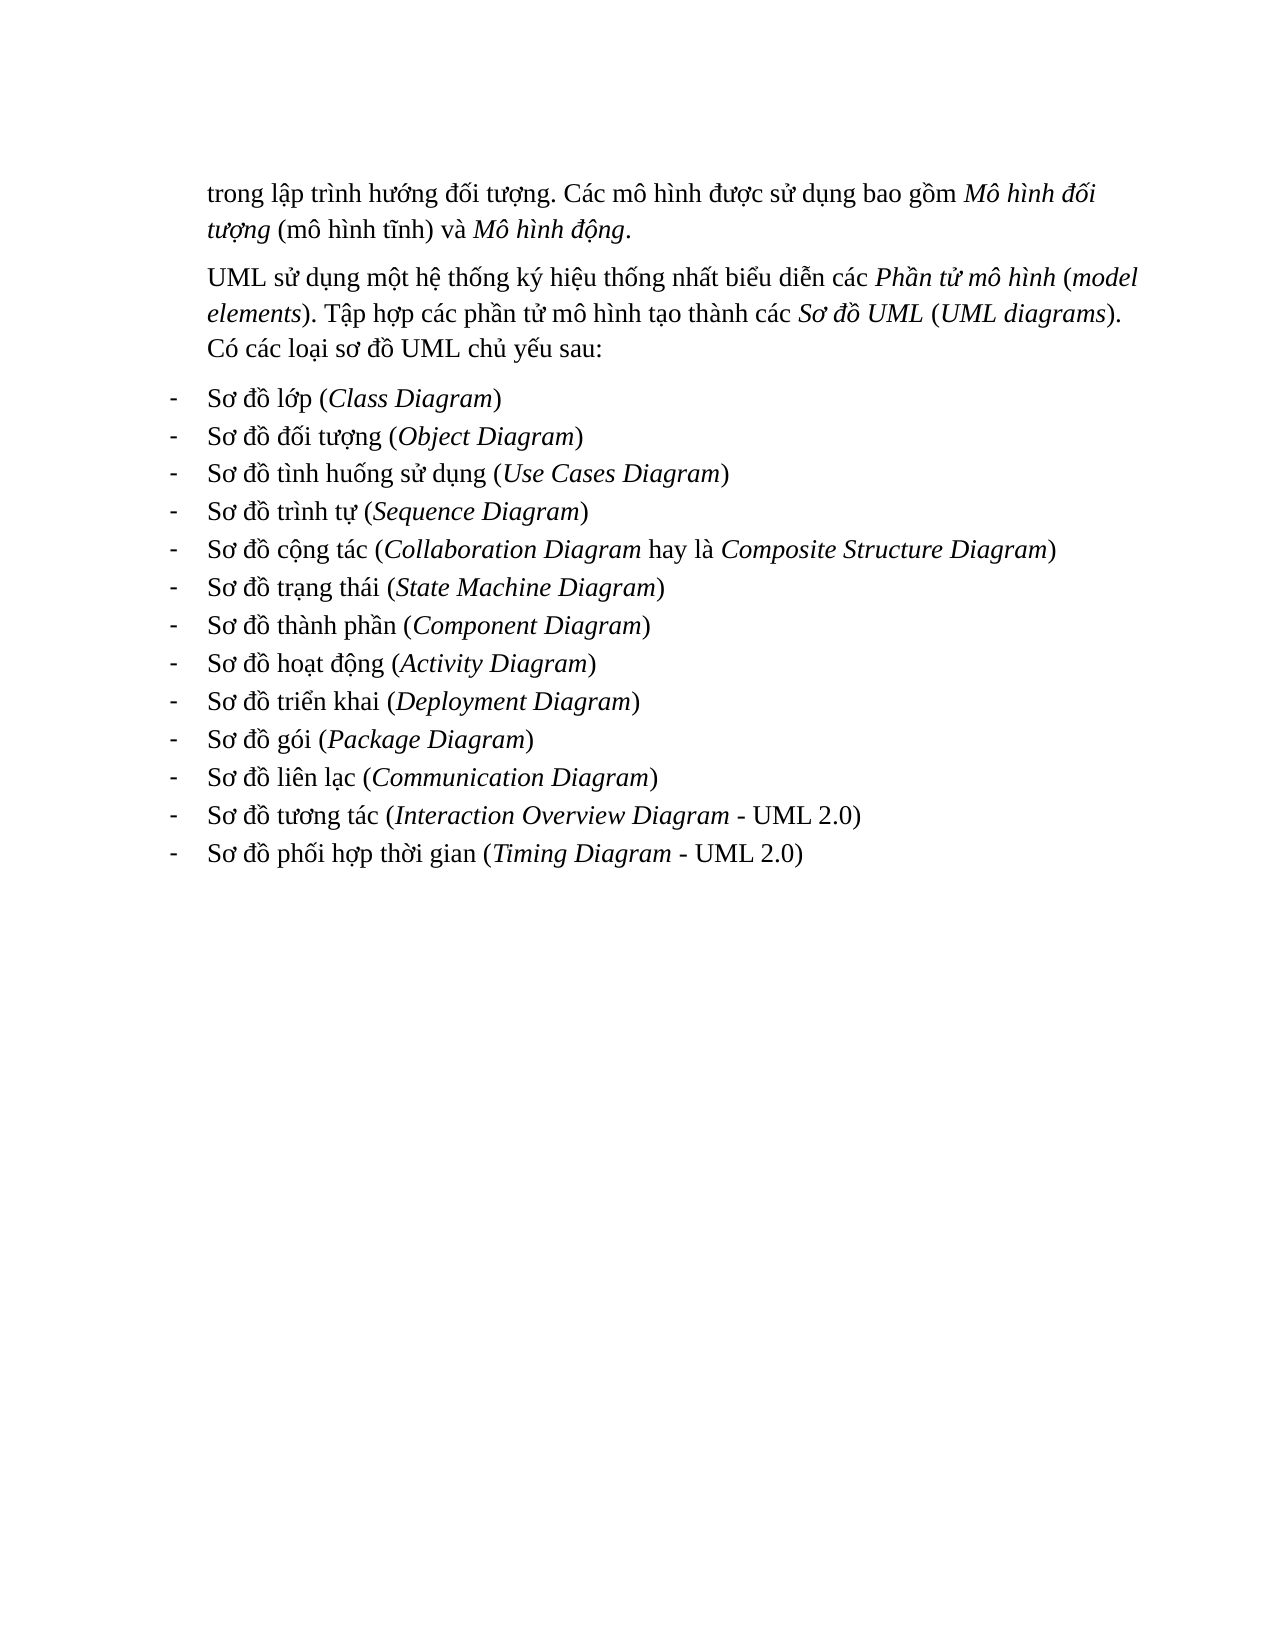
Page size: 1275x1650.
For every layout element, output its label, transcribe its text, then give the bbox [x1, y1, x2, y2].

list Sơ đồ lớp (Class Diagram) [169, 381, 1157, 414]
list Sơ đồ phối hợp thời gian (Timing Diagram - UML 2.0) [169, 836, 1157, 869]
list Sơ đồ thành phần (Component Diagram) [169, 608, 1157, 641]
list Sơ đồ trình tự (Sequence Diagram) [169, 494, 1157, 528]
list Sơ đồ đối tượng (Object Diagram) [169, 419, 1157, 452]
list Sơ đồ cộng tác (Collaboration Diagram hay là Composite Structure Diagram) [169, 532, 1157, 566]
list Sơ đồ hoạt động (Activity Diagram) [169, 646, 1157, 679]
list Sơ đồ tương tác (Interaction Overview Diagram - UML 2.0) [169, 798, 1157, 831]
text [207, 177, 1157, 244]
list Sơ đồ liên lạc (Communication Diagram) [169, 760, 1157, 793]
list Sơ đồ triển khai (Deployment Diagram) [169, 684, 1157, 717]
list Sơ đồ tình huống sử dụng (Use Cases Diagram) [169, 457, 1157, 490]
text UML sử dụng một hệ thống ký hiệu thống nhất biểu diễn các Phần tử mô hình (model elements). Tập hợp các phần tử mô hình tạo thành các Sơ đồ UML (UML diagrams). Có các loại sơ đồ UML chủ yếu sau: [207, 261, 1157, 364]
list Sơ đồ trạng thái (State Machine Diagram) [169, 570, 1157, 603]
list Sơ đồ gói (Package Diagram) [169, 722, 1157, 755]
